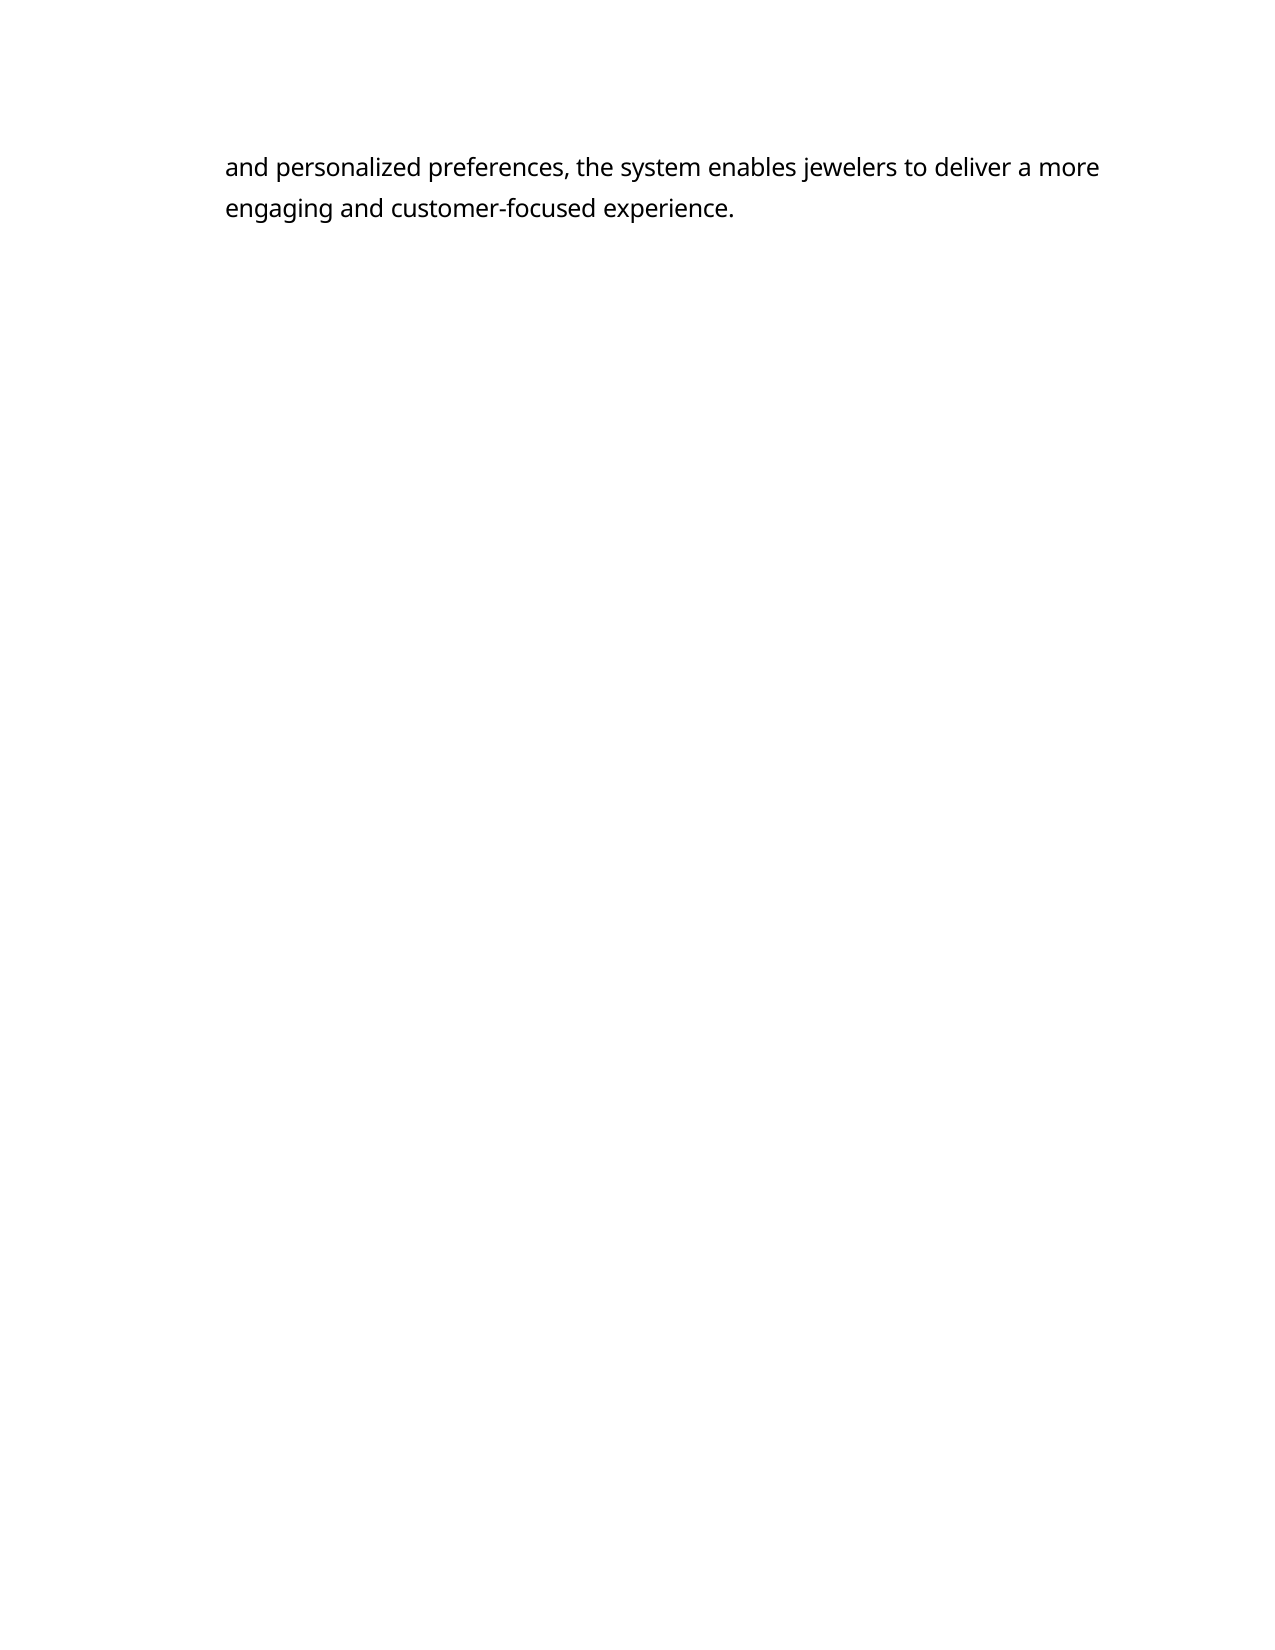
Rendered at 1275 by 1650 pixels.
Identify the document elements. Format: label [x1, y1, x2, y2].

text [187, 150, 1143, 225]
